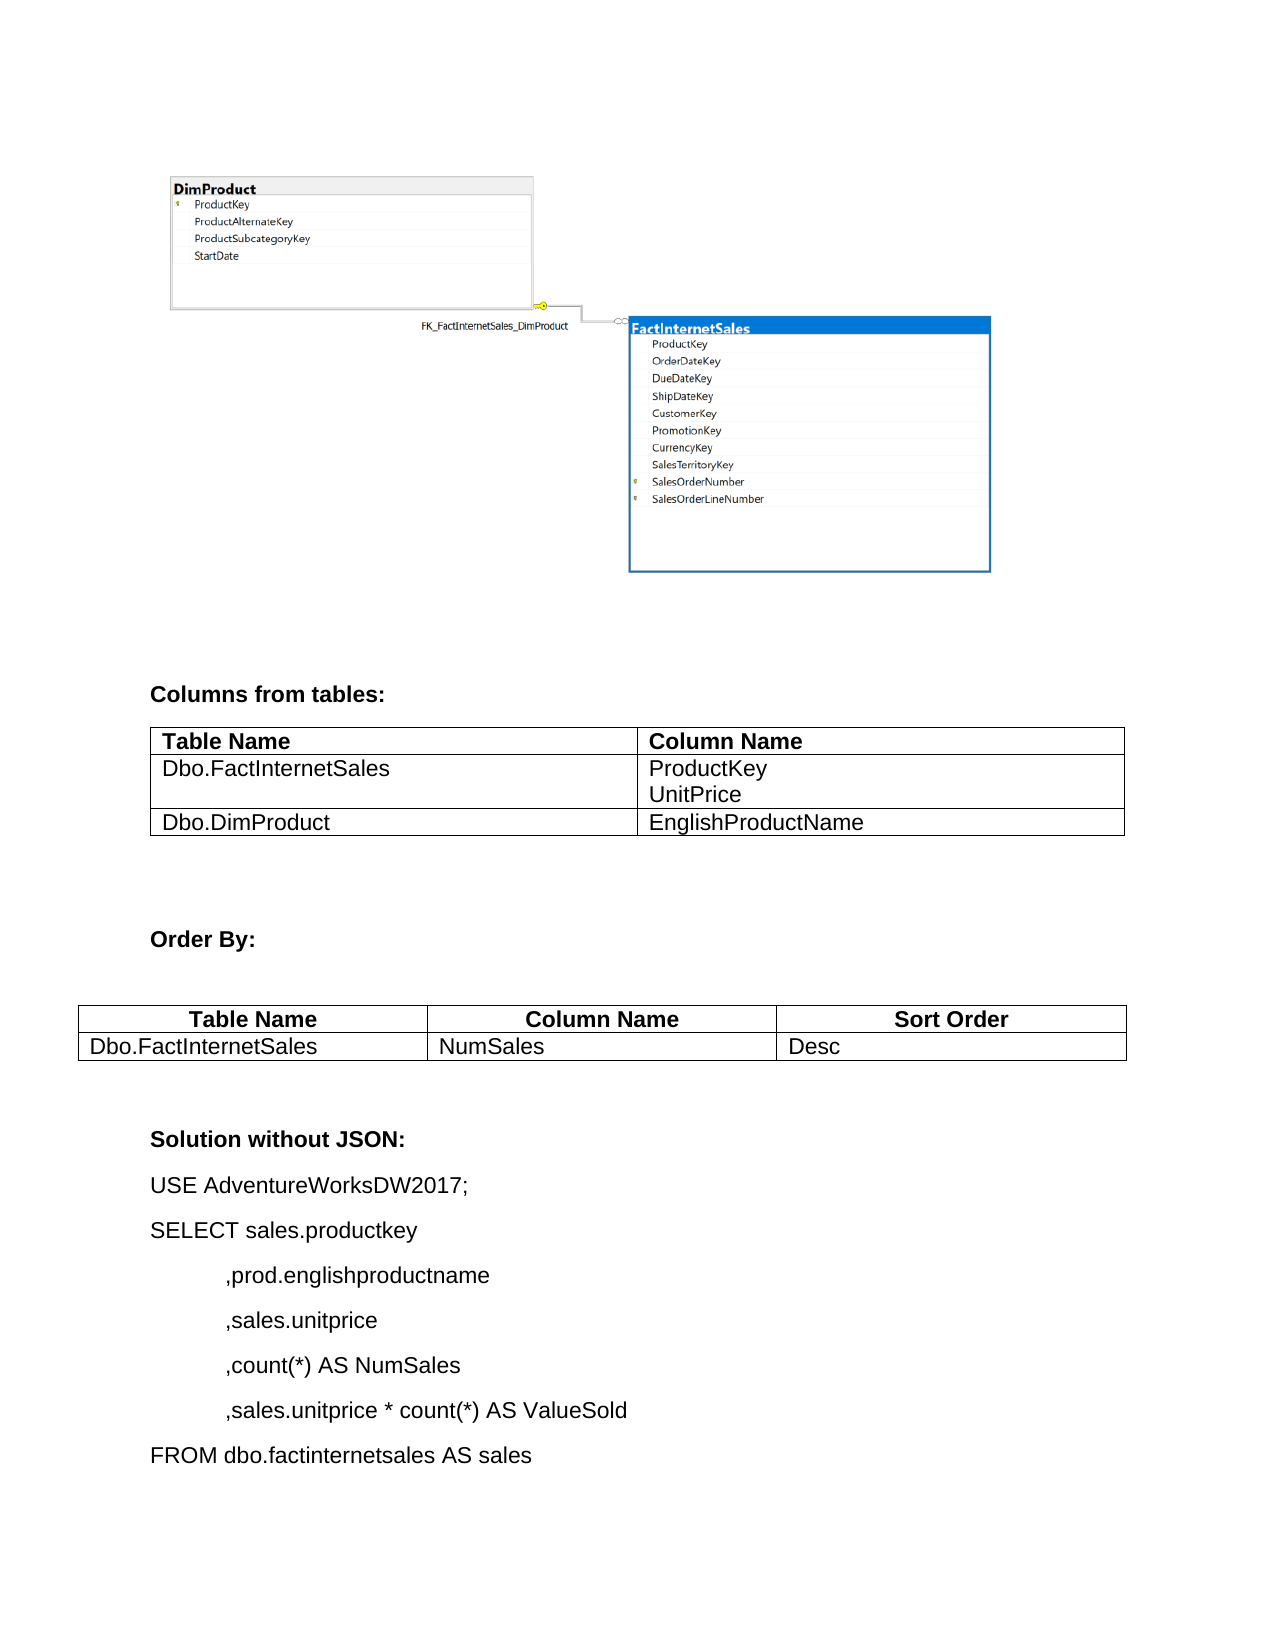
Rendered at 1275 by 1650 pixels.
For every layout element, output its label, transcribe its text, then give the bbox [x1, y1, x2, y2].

table_cell ProductKey UnitPrice [638, 755, 1124, 808]
table_header Table Name [79, 1006, 427, 1032]
text ,count(*) AS NumSales [150, 1352, 1125, 1378]
table_header Sort Order [777, 1006, 1126, 1032]
text USE AdventureWorksDW2017; [150, 1172, 1125, 1198]
text ,prod.englishproductname [150, 1262, 1125, 1288]
text ,sales.unitprice [150, 1307, 1125, 1333]
text Solution without JSON: [150, 1126, 1125, 1153]
text FROM dbo.factinternetsales AS sales [150, 1442, 1125, 1468]
table_cell Dbo.DimProduct [151, 809, 637, 835]
table_cell Dbo.FactInternetSales [79, 1033, 427, 1059]
table_cell Dbo.FactInternetSales [151, 755, 637, 808]
table_header Table Name [151, 728, 637, 754]
table_cell EnglishProductName [638, 809, 1124, 835]
picture [150, 150, 1046, 618]
table_cell NumSales [428, 1033, 776, 1059]
text SELECT sales.productkey [150, 1217, 1125, 1243]
table_header Column Name [638, 728, 1124, 754]
table_cell Desc [777, 1033, 1126, 1059]
table_header Column Name [428, 1006, 776, 1032]
text Columns from tables: [150, 681, 1125, 708]
text Order By: [150, 926, 1125, 953]
text ,sales.unitprice * count(*) AS ValueSold [150, 1397, 1125, 1423]
